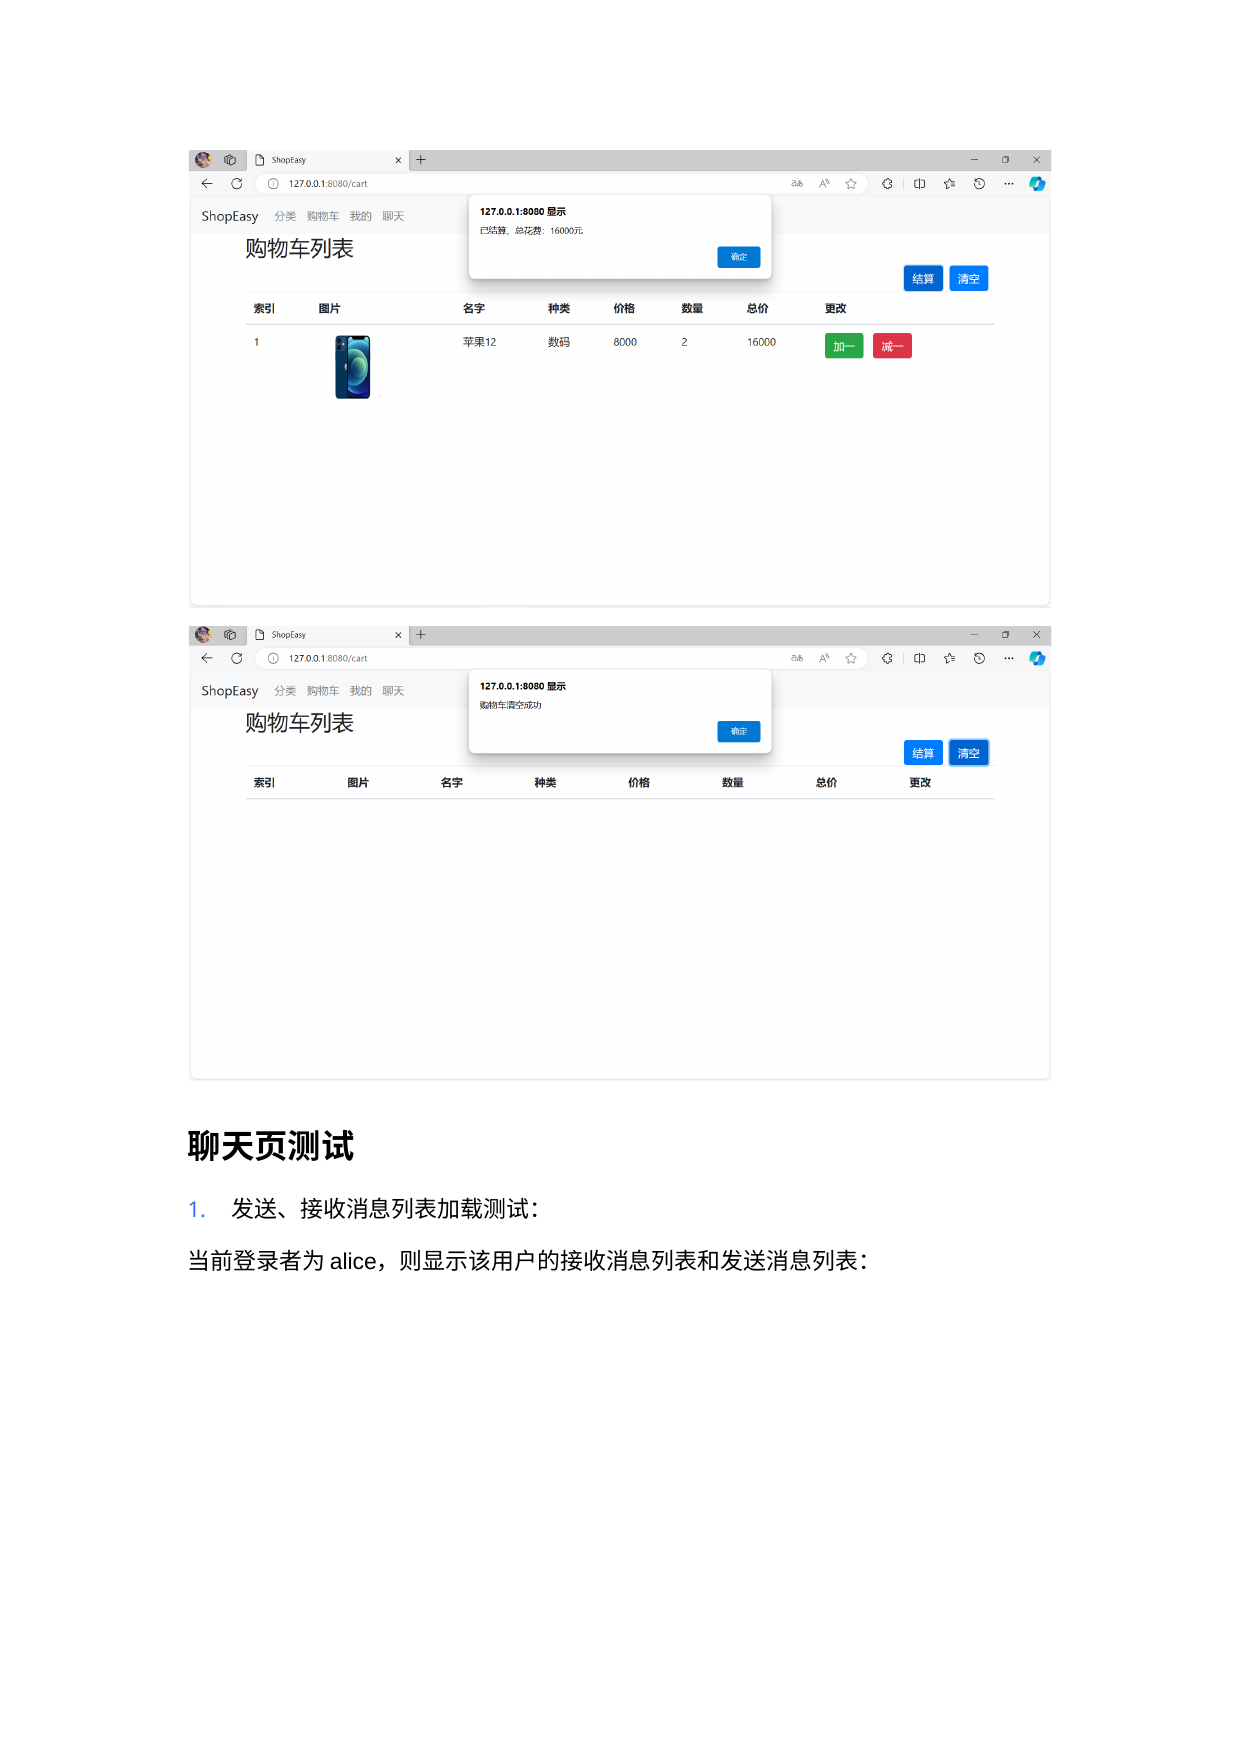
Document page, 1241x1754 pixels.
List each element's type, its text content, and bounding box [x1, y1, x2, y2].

list 发送、接收消息列表加载测试： [187, 1191, 1053, 1224]
picture [188, 626, 1052, 1081]
picture [188, 150, 1052, 608]
text 聊天页测试 [187, 1120, 1053, 1168]
text 当前登录者为alice，则显示该用户的接收消息列表和发送消息列表： [187, 1243, 1053, 1276]
